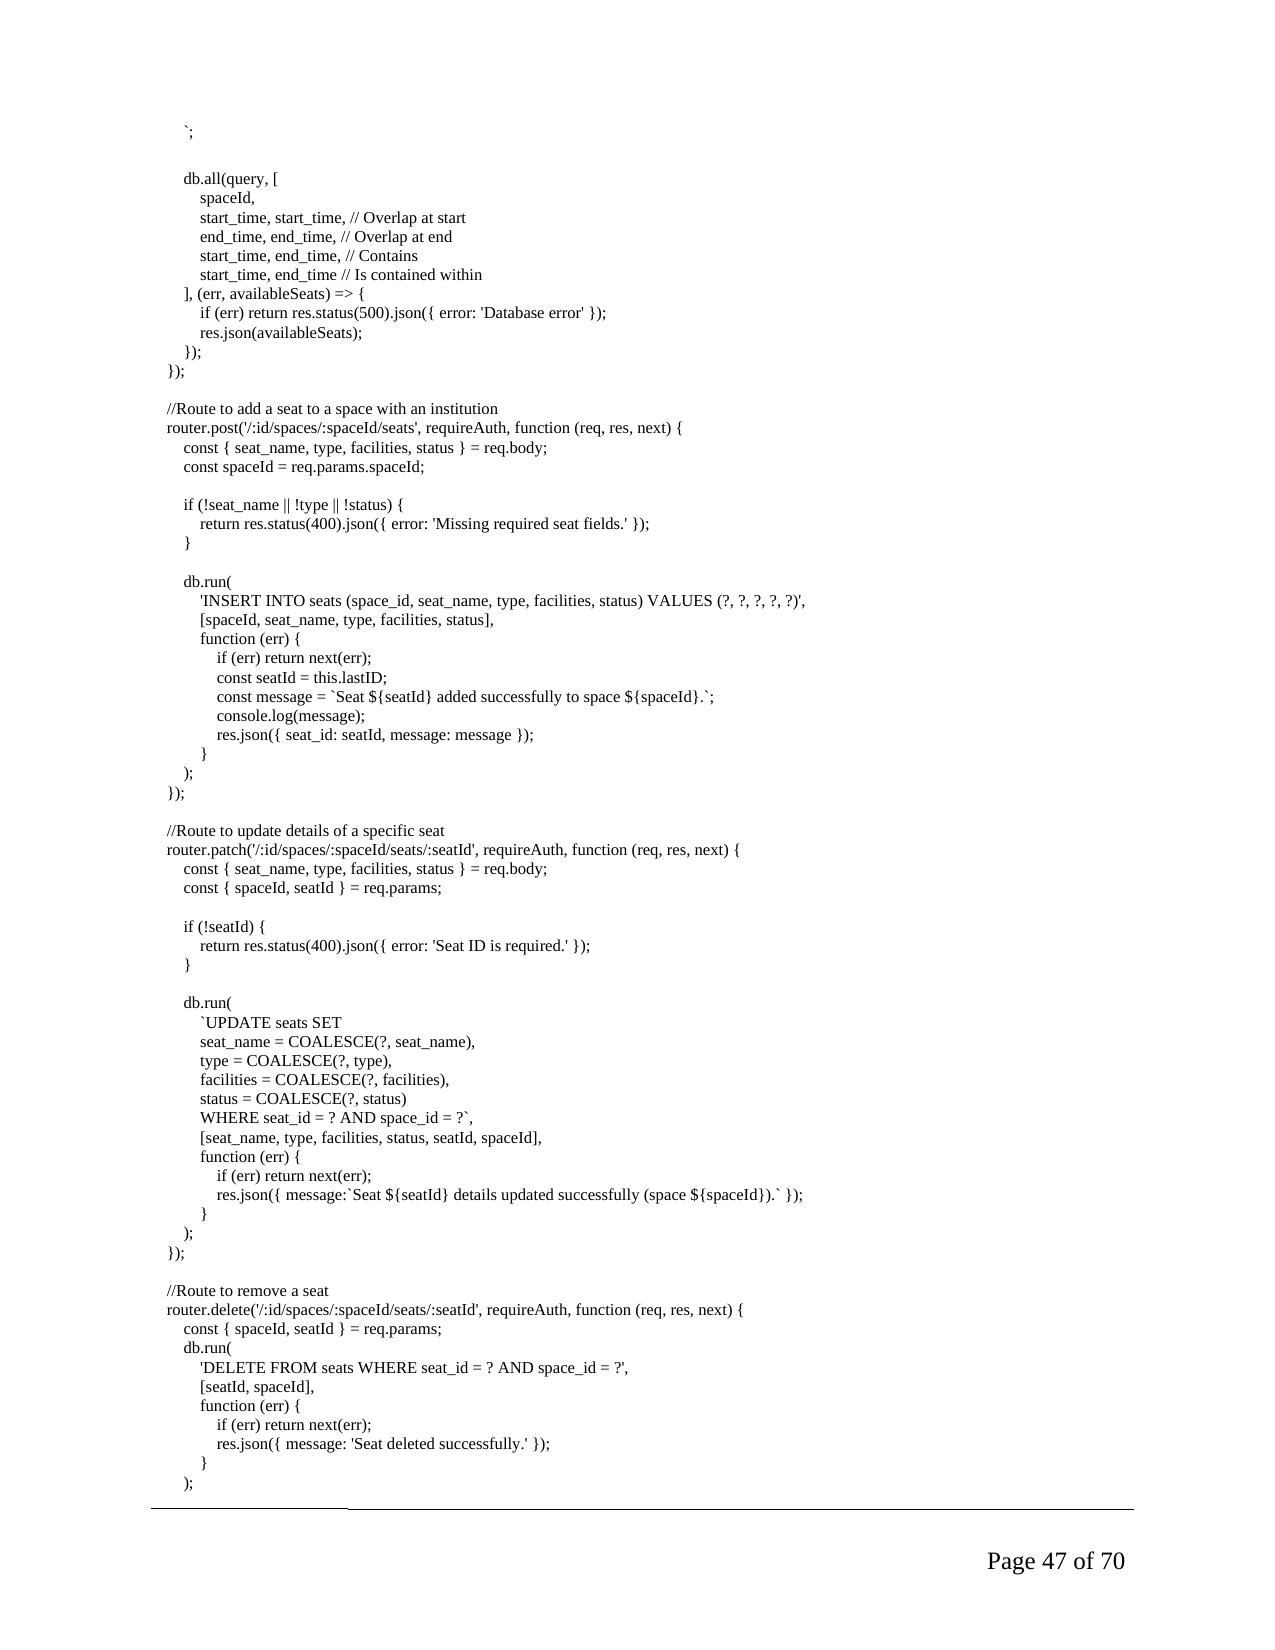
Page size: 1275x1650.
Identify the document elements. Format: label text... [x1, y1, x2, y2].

text ], (err, availableSeats) => { [150, 284, 1125, 303]
text } [150, 533, 1125, 552]
text }); [150, 342, 1125, 361]
text const { seat_name, type, facilities, status } = req.body; [150, 437, 1125, 457]
text `UPDATE seats SET [150, 1012, 1125, 1032]
text ); [150, 1472, 1125, 1492]
text [seat_name, type, facilities, status, seatId, spaceId], [150, 1127, 1125, 1147]
text `; [150, 122, 1125, 141]
text const { spaceId, seatId } = req.params; [150, 878, 1125, 897]
text if (!seatId) { [150, 917, 1125, 936]
text ); [150, 763, 1125, 782]
text }); [150, 361, 1125, 380]
text function (err) { [150, 1147, 1125, 1166]
text start_time, end_time // Is contained within [150, 265, 1125, 284]
text db.run( [150, 993, 1125, 1012]
text db.run( [150, 1338, 1125, 1357]
text db.run( [150, 572, 1125, 591]
text res.json({ message:`Seat ${seatId} details updated successfully (space ${spaceId}).` }); [150, 1185, 1125, 1204]
text db.all(query, [ [150, 169, 1125, 188]
text type = COALESCE(?, type), [150, 1051, 1125, 1070]
text function (err) { [150, 1396, 1125, 1415]
text if (err) return res.status(500).json({ error: 'Database error' }); [150, 303, 1125, 322]
text const message = `Seat ${seatId} added successfully to space ${spaceId}.`; [150, 687, 1125, 706]
text }); [150, 782, 1125, 802]
text if (err) return next(err); [150, 1415, 1125, 1434]
text ); [150, 1223, 1125, 1242]
text //Route to update details of a specific seat [150, 821, 1125, 840]
text seat_name = COALESCE(?, seat_name), [150, 1032, 1125, 1051]
text } [150, 955, 1125, 974]
text WHERE seat_id = ? AND space_id = ?`, [150, 1108, 1125, 1127]
text [spaceId, seat_name, type, facilities, status], [150, 610, 1125, 629]
text 'DELETE FROM seats WHERE seat_id = ? AND space_id = ?', [150, 1357, 1125, 1377]
text return res.status(400).json({ error: 'Seat ID is required.' }); [150, 936, 1125, 955]
text if (err) return next(err); [150, 1166, 1125, 1185]
text console.log(message); [150, 706, 1125, 725]
text const { seat_name, type, facilities, status } = req.body; [150, 859, 1125, 878]
text const { spaceId, seatId } = req.params; [150, 1319, 1125, 1338]
text const seatId = this.lastID; [150, 667, 1125, 687]
text if (!seat_name || !type || !status) { [150, 495, 1125, 514]
text } [150, 744, 1125, 763]
text }); [150, 1242, 1125, 1262]
text router.post('/:id/spaces/:spaceId/seats', requireAuth, function (req, res, next) { [150, 418, 1125, 437]
text start_time, start_time, // Overlap at start [150, 207, 1125, 227]
text //Route to add a seat to a space with an institution [150, 399, 1125, 418]
text start_time, end_time, // Contains [150, 246, 1125, 265]
text res.json({ seat_id: seatId, message: message }); [150, 725, 1125, 744]
text router.patch('/:id/spaces/:spaceId/seats/:seatId', requireAuth, function (req, res, next) { [150, 840, 1125, 859]
text res.json(availableSeats); [150, 322, 1125, 342]
text 'INSERT INTO seats (space_id, seat_name, type, facilities, status) VALUES (?, ?, ?, ?, ?)', [150, 591, 1125, 610]
text res.json({ message: 'Seat deleted successfully.' }); [150, 1434, 1125, 1453]
text //Route to remove a seat [150, 1281, 1125, 1300]
text function (err) { [150, 629, 1125, 648]
text facilities = COALESCE(?, facilities), [150, 1070, 1125, 1089]
text } [150, 1204, 1125, 1223]
text end_time, end_time, // Overlap at end [150, 227, 1125, 246]
text const spaceId = req.params.spaceId; [150, 457, 1125, 476]
text if (err) return next(err); [150, 648, 1125, 667]
text spaceId, [150, 188, 1125, 207]
text } [150, 1453, 1125, 1472]
text [seatId, spaceId], [150, 1377, 1125, 1396]
text return res.status(400).json({ error: 'Missing required seat fields.' }); [150, 514, 1125, 533]
text status = COALESCE(?, status) [150, 1089, 1125, 1108]
text router.delete('/:id/spaces/:spaceId/seats/:seatId', requireAuth, function (req, res, next) { [150, 1300, 1125, 1319]
